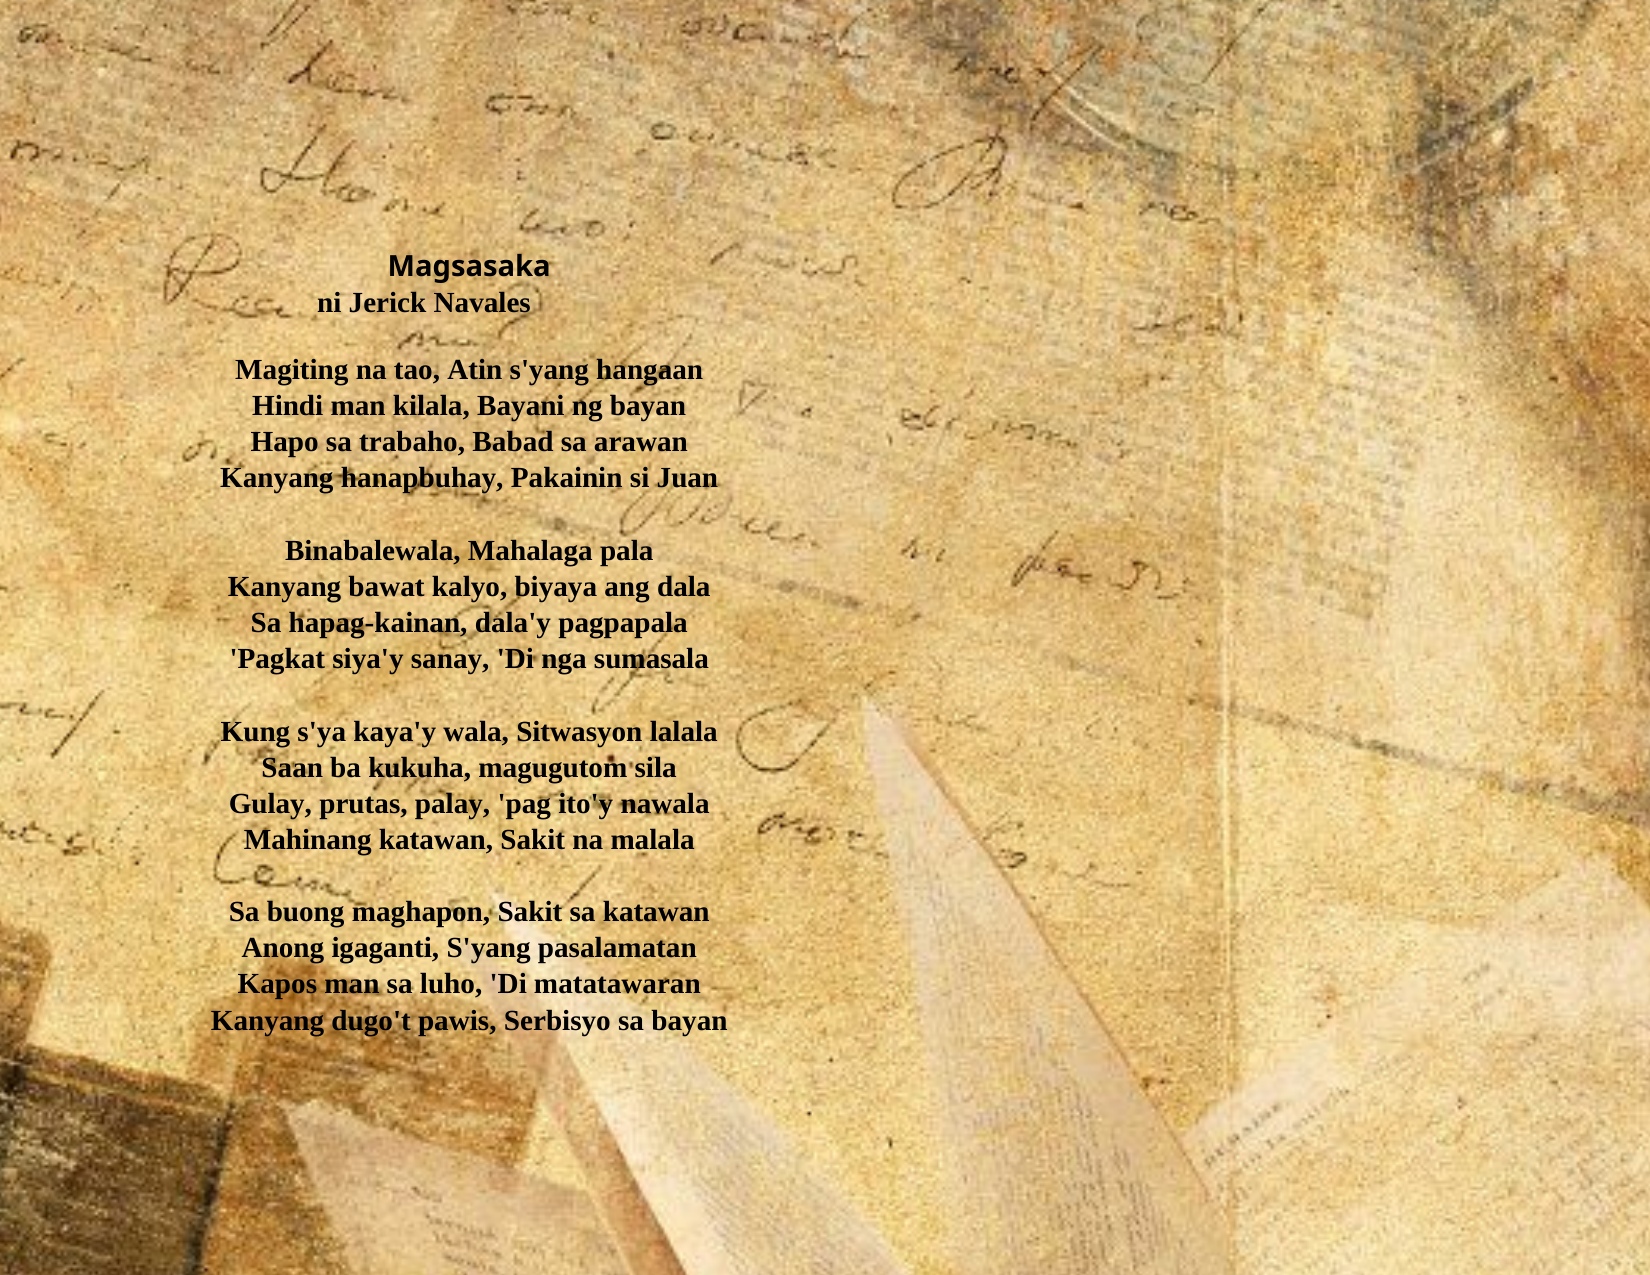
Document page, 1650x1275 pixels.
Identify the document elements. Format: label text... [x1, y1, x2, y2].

text ni Jerick Navales [150, 285, 788, 319]
text Sa buong maghapon, Sakit sa katawan [150, 894, 788, 928]
text Saan ba kukuha, magugutom sila [150, 750, 788, 783]
text Hindi man kilala, Bayani ng bayan [150, 388, 788, 422]
text Hapo sa trabaho, Babad sa arawan [150, 424, 788, 458]
text Sa hapag-kainan, dala'y pagpapala [150, 605, 788, 639]
text Magsasaka [150, 245, 788, 285]
picture [0, 0, 1650, 1275]
text Kanyang dugo't pawis, Serbisyo sa bayan [150, 1003, 788, 1036]
text Kanyang bawat kalyo, biyaya ang dala [150, 569, 788, 603]
text Gulay, prutas, palay, 'pag ito'y nawala [150, 786, 788, 819]
text Kung s'ya kaya'y wala, Sitwasyon lalala [150, 714, 788, 747]
text Mahinang katawan, Sakit na malala [150, 822, 788, 856]
text Kapos man sa luho, 'Di matatawaran [150, 967, 788, 1000]
text 'Pagkat siya'y sanay, 'Di nga sumasala [150, 641, 788, 675]
text Kanyang hanapbuhay, Pakainin si Juan [150, 461, 788, 494]
text Binabalewala, Mahalaga pala [150, 533, 788, 566]
text Magiting na tao, Atin s'yang hangaan [150, 352, 788, 386]
text Anong igaganti, S'yang pasalamatan [150, 931, 788, 964]
